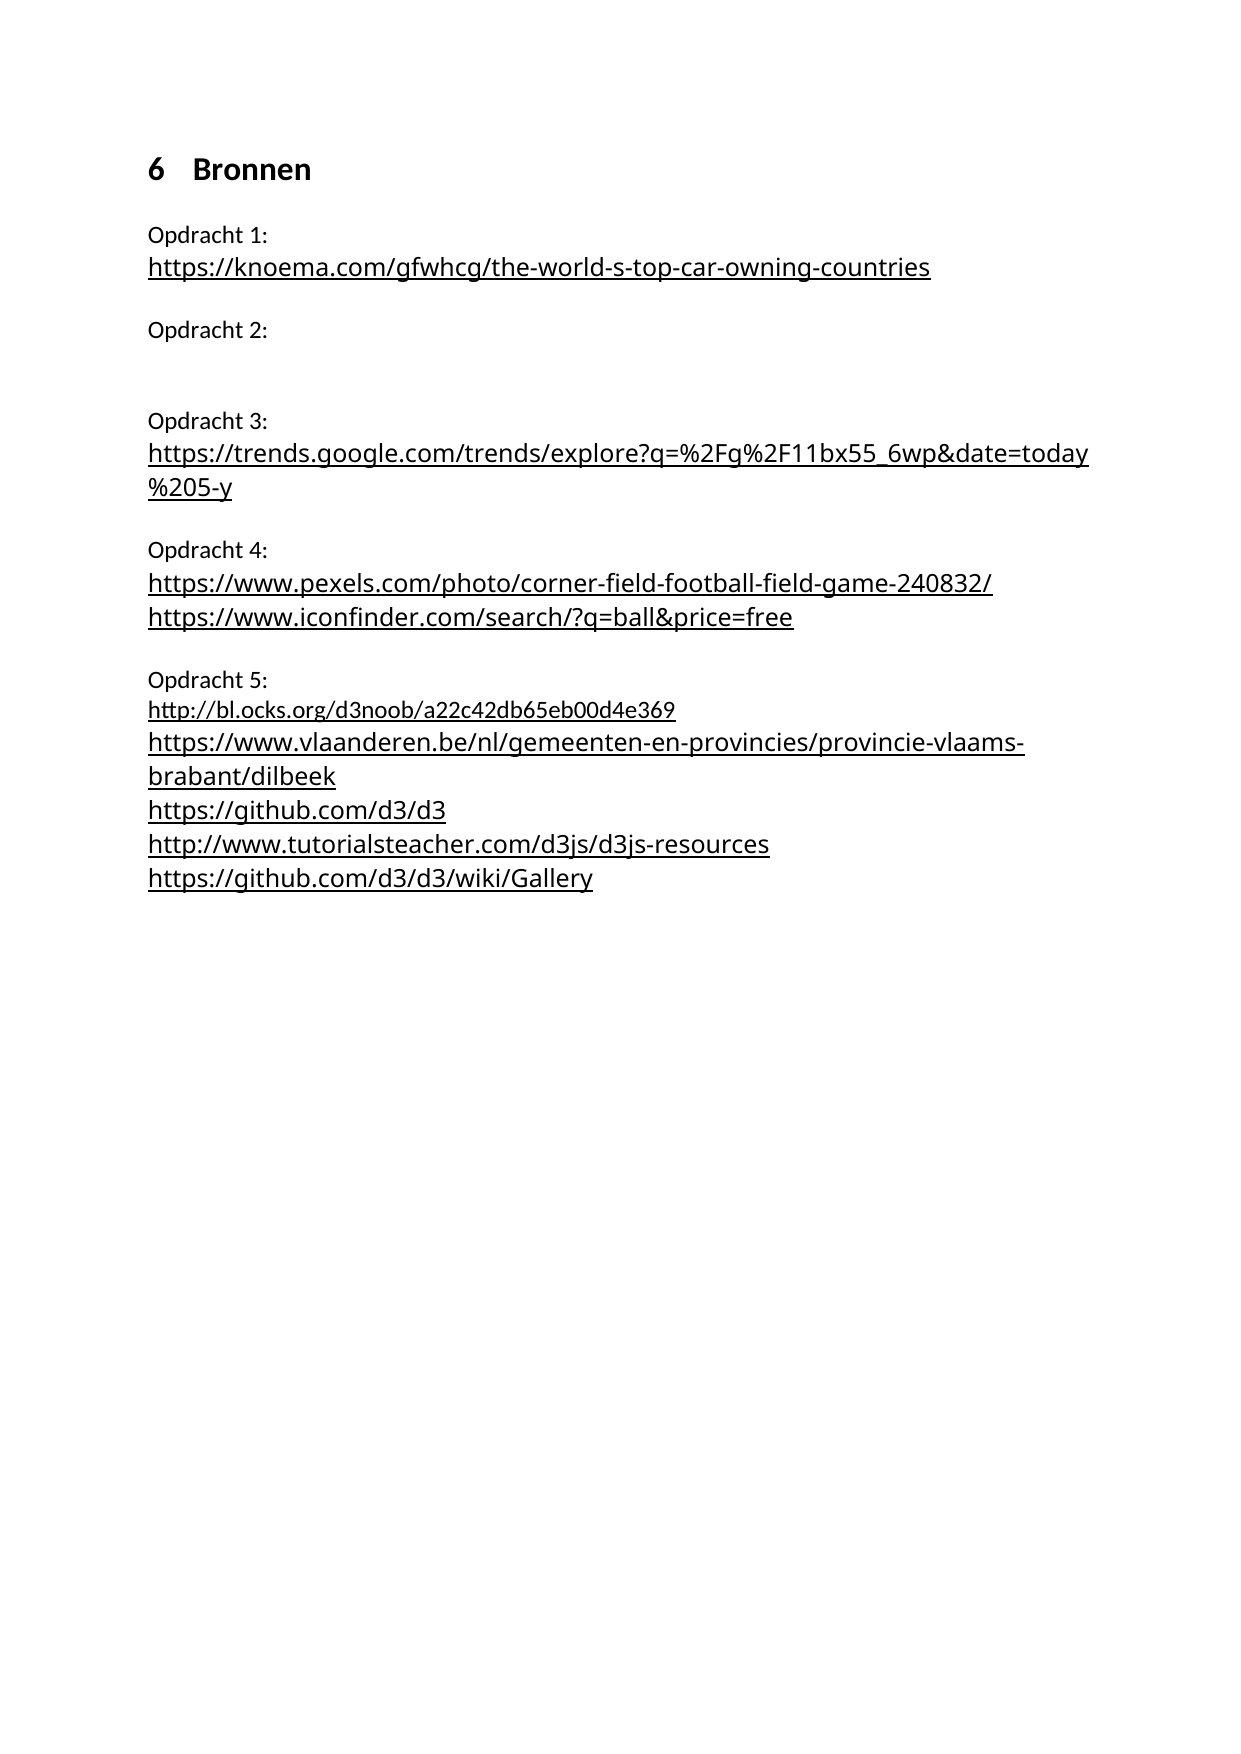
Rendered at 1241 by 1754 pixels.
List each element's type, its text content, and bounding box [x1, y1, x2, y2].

text http://www.tutorialsteacher.com/d3js/d3js-resources [148, 827, 1093, 861]
text https://www.iconfinder.com/search/?q=ball&price=free [148, 599, 1093, 633]
text Opdracht 3: [148, 406, 1093, 436]
text https://trends.google.com/trends/explore?q=%2Fg%2F11bx55_6wp&date=today%205-y [148, 436, 1093, 504]
text https://github.com/d3/d3/wiki/Gallery [148, 861, 1093, 895]
text Opdracht 5: [148, 664, 1093, 694]
text Opdracht 2: [148, 314, 1093, 344]
text http://bl.ocks.org/d3noob/a22c42db65eb00d4e369 [148, 694, 1093, 725]
text Opdracht 4: [148, 535, 1093, 565]
text Opdracht 1: [148, 219, 1093, 249]
text https://knoema.com/gfwhcg/the-world-s-top-car-owning-countries [148, 249, 1093, 283]
text https://github.com/d3/d3 [148, 793, 1093, 827]
text https://www.pexels.com/photo/corner-field-football-field-game-240832/ [148, 565, 1093, 599]
text https://www.vlaanderen.be/nl/gemeenten-en-provincies/provincie-vlaams-brabant/dilbeek [148, 725, 1093, 793]
subtitle Bronnen [148, 148, 1093, 188]
